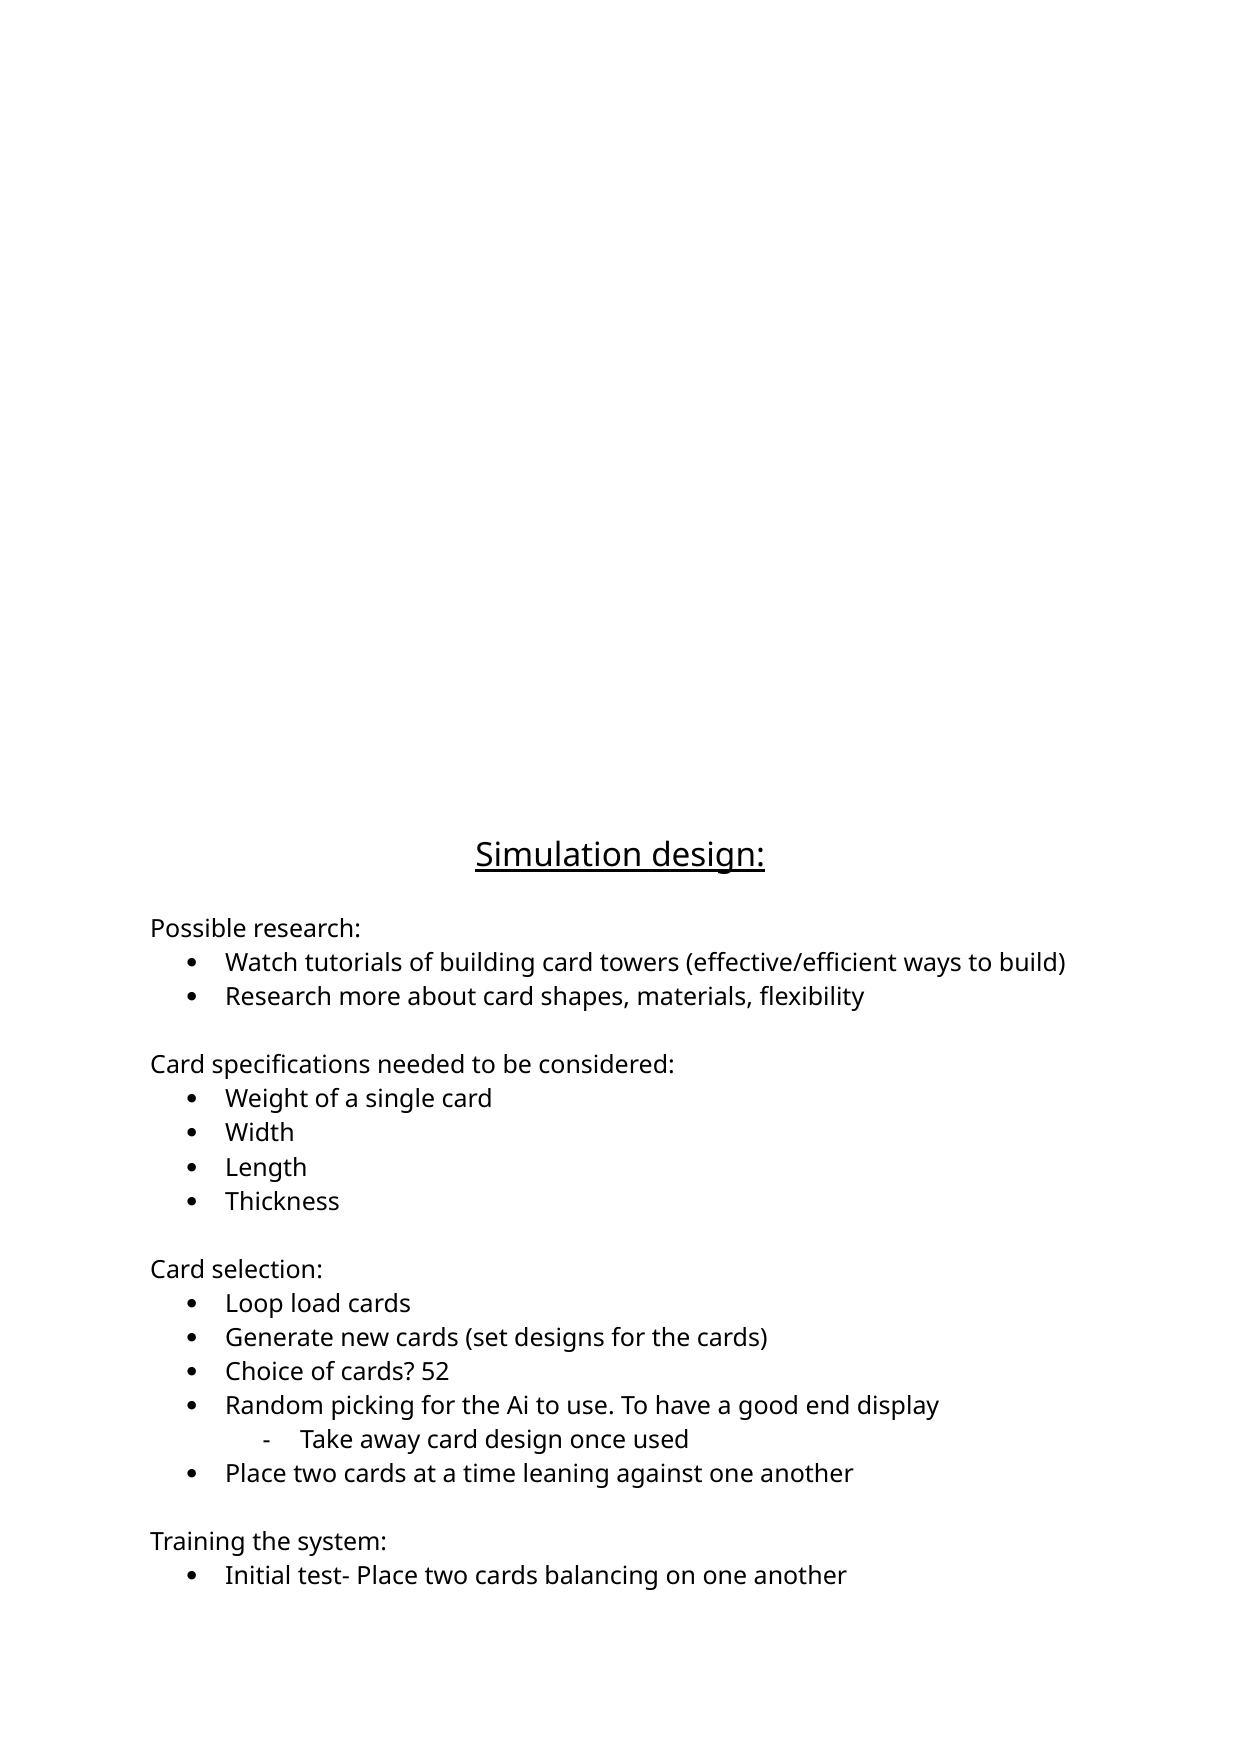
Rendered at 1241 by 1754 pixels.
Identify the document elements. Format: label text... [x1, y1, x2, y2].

text Card specifications needed to be considered: [150, 1047, 1090, 1081]
list Random picking for the Ai to use. To have a good end display [187, 1388, 1090, 1422]
list Initial test- Place two cards balancing on one another [187, 1558, 1090, 1592]
text Simulation design: [150, 831, 1090, 877]
list Length [187, 1149, 1090, 1183]
list Thickness [187, 1183, 1090, 1217]
list Research more about card shapes, materials, flexibility [187, 979, 1090, 1013]
list Place two cards at a time leaning against one another [187, 1456, 1090, 1490]
list Loop load cards [187, 1285, 1090, 1319]
text Card selection: [150, 1251, 1090, 1285]
list Choice of cards? 52 [187, 1353, 1090, 1388]
list Generate new cards (set designs for the cards) [187, 1319, 1090, 1353]
list Weight of a single card [187, 1081, 1090, 1115]
text Training the system: [150, 1524, 1090, 1558]
list Watch tutorials of building card towers (effective/efficient ways to build) [187, 945, 1090, 979]
text Possible research: [150, 911, 1090, 945]
list Width [187, 1115, 1090, 1149]
list Take away card design once used [262, 1422, 1090, 1456]
